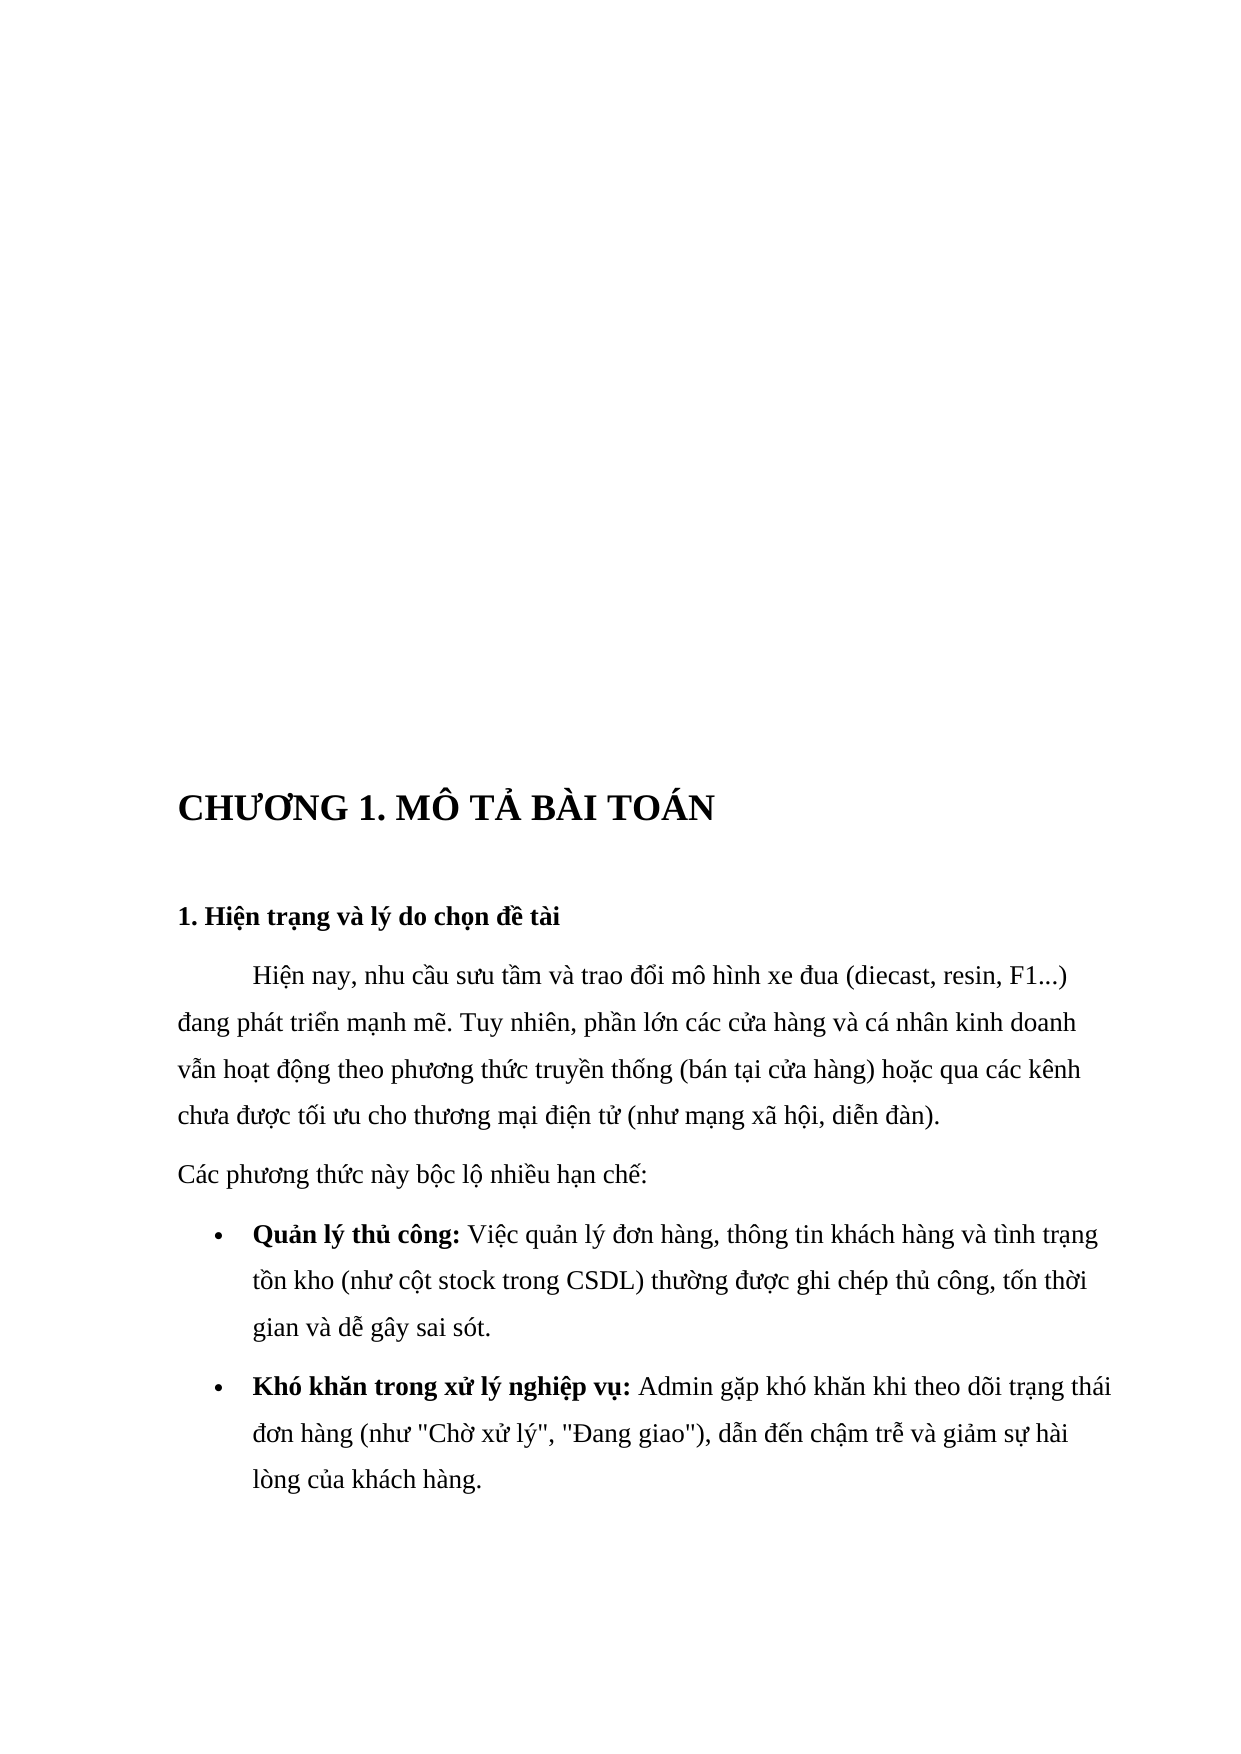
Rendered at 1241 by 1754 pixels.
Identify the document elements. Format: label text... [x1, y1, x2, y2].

subtitle 1. Hiện trạng và lý do chọn đề tài [177, 900, 1122, 931]
subtitle CHƯƠNG 1. MÔ TẢ BÀI TOÁN [177, 786, 1122, 829]
list Khó khăn trong xử lý nghiệp vụ: Admin gặp khó khăn khi theo dõi trạng thái đơn hàng (như "Chờ xử lý", "Đang giao"), dẫn đến chậm trễ và giảm sự hài lòng của khách hàng. [215, 1370, 1122, 1495]
list Quản lý thủ công: Việc quản lý đơn hàng, thông tin khách hàng và tình trạng tồn kho (như cột stock trong CSDL) thường được ghi chép thủ công, tốn thời gian và dễ gây sai sót. [215, 1218, 1122, 1342]
text Hiện nay, nhu cầu sưu tầm và trao đổi mô hình xe đua (diecast, resin, F1...) đang phát triển mạnh mẽ. Tuy nhiên, phần lớn các cửa hàng và cá nhân kinh doanh vẫn hoạt động theo phương thức truyền thống (bán tại cửa hàng) hoặc qua các kênh chưa được tối ưu cho thương mại điện tử (như mạng xã hội, diễn đàn). [177, 959, 1122, 1131]
text Các phương thức này bộc lộ nhiều hạn chế: [177, 1159, 1122, 1190]
